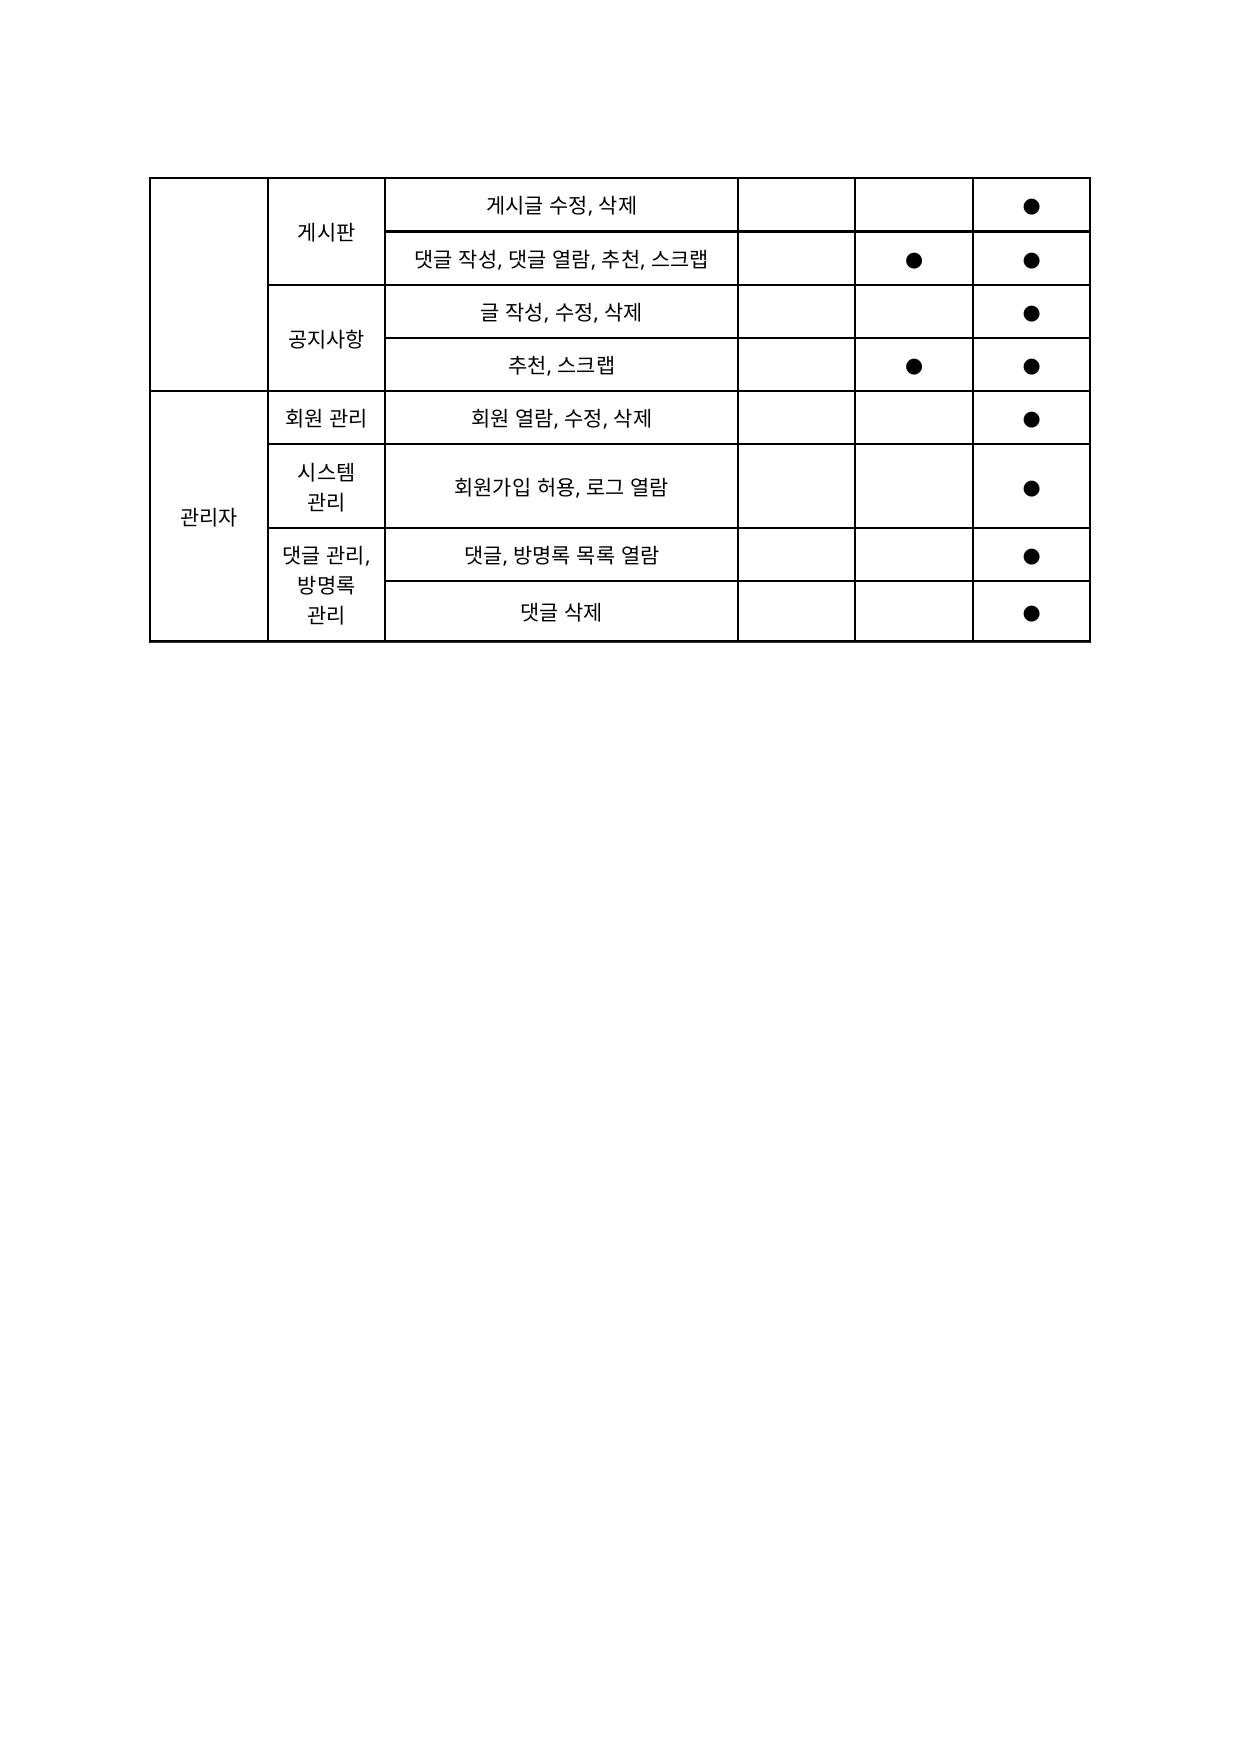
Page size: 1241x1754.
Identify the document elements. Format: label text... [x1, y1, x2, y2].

table_cell 글 작성, 수정, 삭제 [386, 286, 737, 337]
table_cell [739, 179, 854, 230]
table_cell [856, 179, 972, 230]
table_cell 댓글 작성, 댓글 열람, 추천, 스크랩 [386, 233, 737, 284]
table_cell 관리자 [151, 392, 267, 640]
table_cell [739, 582, 854, 640]
table_cell 추천, 스크랩 [386, 339, 737, 390]
table_cell ● [974, 339, 1089, 390]
table_cell 댓글 삭제 [386, 582, 737, 640]
table_cell 댓글 관리, 방명록 관리 [269, 529, 384, 640]
table_cell 회원 관리 [269, 392, 384, 443]
table_cell [739, 392, 854, 443]
table_cell 추천 게시판 [269, 179, 384, 284]
table_cell [739, 286, 854, 337]
table_cell 회원 열람, 수정, 삭제 [386, 392, 737, 443]
table_cell ● [974, 582, 1089, 640]
table_cell [856, 445, 972, 527]
table_cell 회원가입 허용, 로그 열람 [386, 445, 737, 527]
table_cell [856, 582, 972, 640]
table_cell ● [974, 529, 1089, 580]
table_cell [739, 445, 854, 527]
table_cell ● [974, 179, 1089, 230]
table_cell [739, 339, 854, 390]
table_cell ● [974, 233, 1089, 284]
table_cell ● [974, 286, 1089, 337]
table_cell 게시글 수정, 삭제 [386, 179, 737, 230]
table_cell 공지사항 [269, 286, 384, 390]
table_cell [856, 392, 972, 443]
table_cell 댓글, 방명록 목록 열람 [386, 529, 737, 580]
table_cell [739, 233, 854, 284]
table_cell ● [856, 339, 972, 390]
table_cell [856, 529, 972, 580]
table_cell ● [974, 445, 1089, 527]
table_cell 시스템 관리 [269, 445, 384, 527]
table_cell [856, 286, 972, 337]
table_cell ● [974, 392, 1089, 443]
table_cell ● [856, 233, 972, 284]
table_cell [739, 529, 854, 580]
